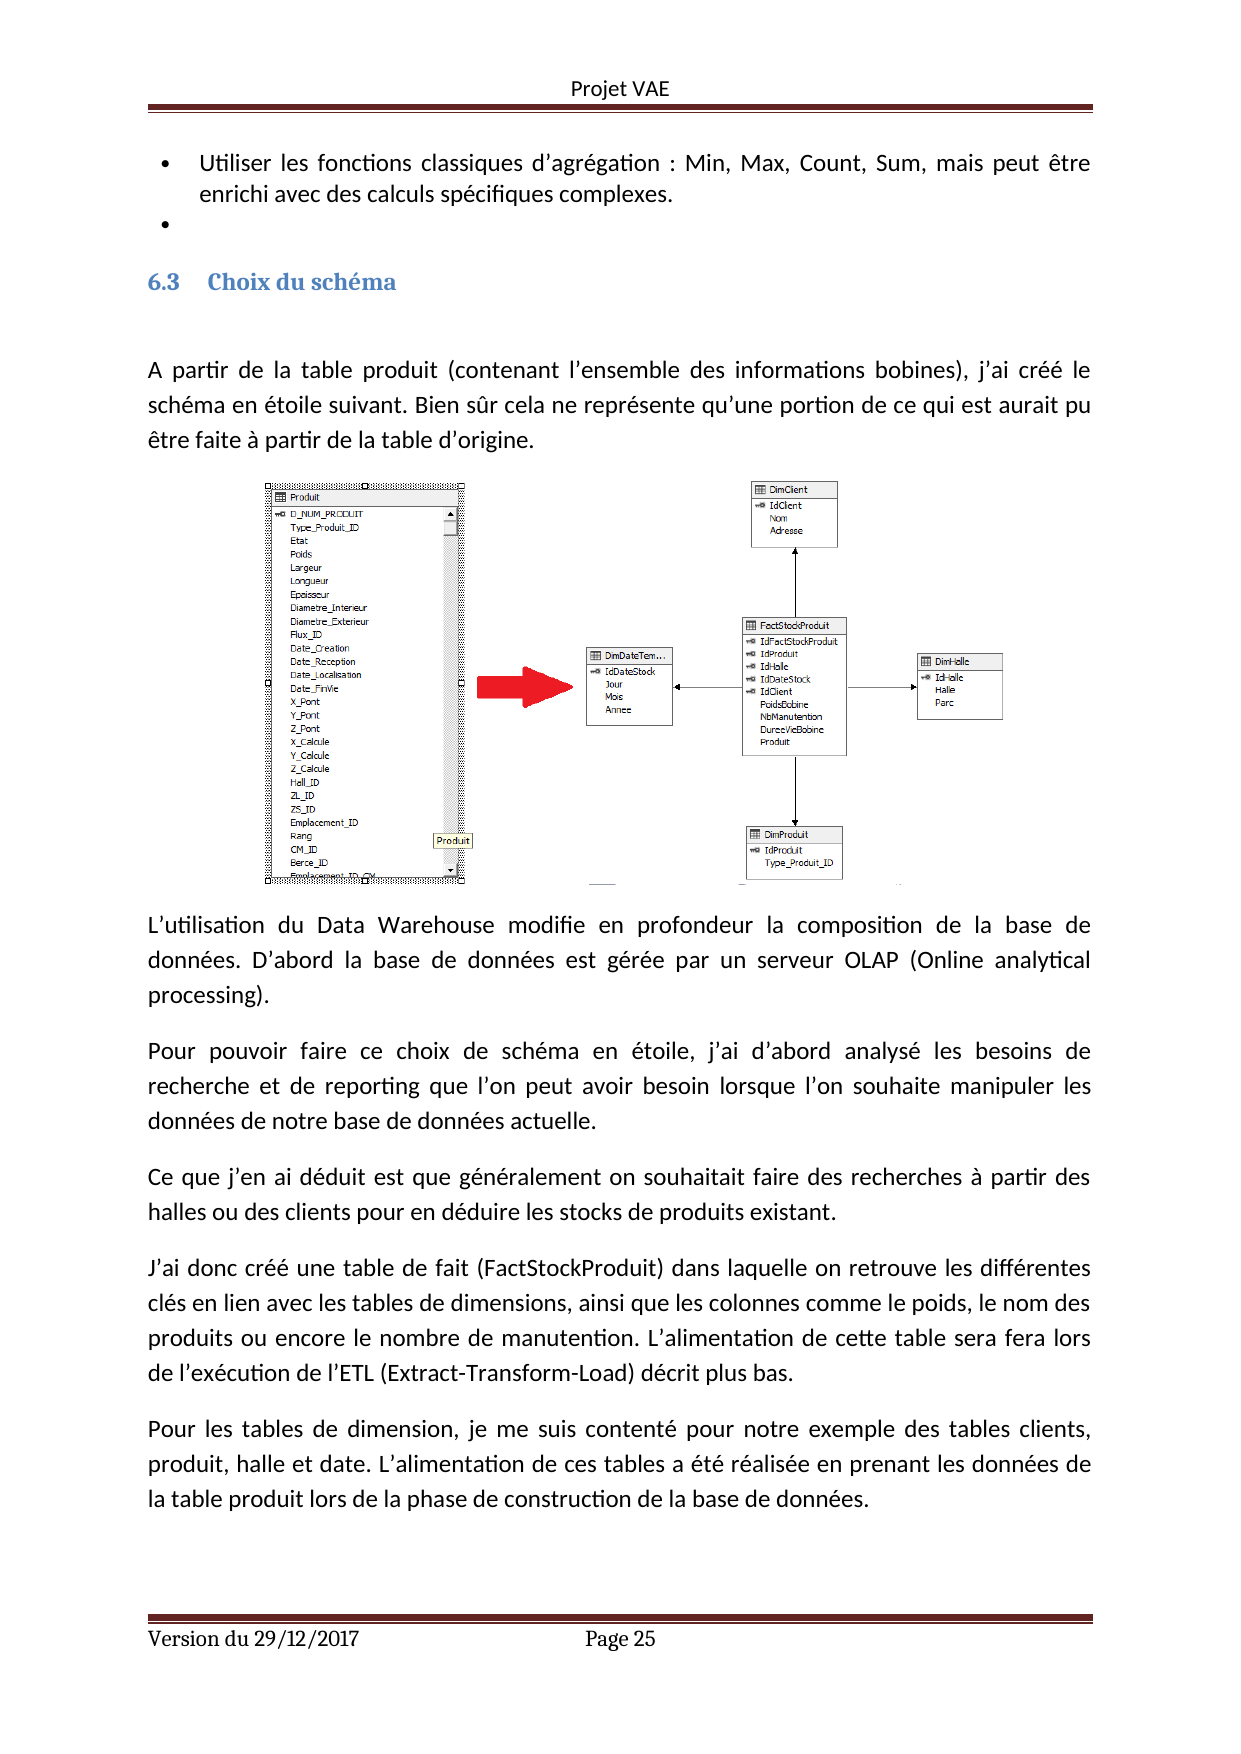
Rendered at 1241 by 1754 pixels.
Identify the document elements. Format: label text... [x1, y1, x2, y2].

text Ce que j’en ai déduit est que généralement on souhaitait faire des recherches à partir des halles ou des clients pour en déduire les stocks de produits existant. [148, 1161, 1093, 1227]
text A partir de la table produit (contenant l’ensemble des informations bobines), j’ai créé le schéma en étoile suivant. Bien sûr cela ne représente qu’une portion de ce qui est aurait pu être faite à partir de la table d’origine. [148, 354, 1093, 455]
text Pour les tables de dimension, je me suis contenté pour notre exemple des tables clients, produit, halle et date. L’alimentation de ces tables a été réalisée en prenant les données de la table produit lors de la phase de construction de la base de données. [148, 1413, 1093, 1513]
picture [232, 480, 1008, 885]
text Pour pouvoir faire ce choix de schéma en étoile, j’ai d’abord analysé les besoins de recherche et de reporting que l’on peut avoir besoin lorsque l’on souhaite manipuler les données de notre base de données actuelle. [148, 1035, 1093, 1136]
subtitle Choix du schéma [148, 268, 1093, 297]
text J’ai donc créé une table de fait (FactStockProduit) dans laquelle on retrouve les différentes clés en lien avec les tables de dimensions, ainsi que les colonnes comme le poids, le nom des produits ou encore le nombre de manutention. L’alimentation de cette table sera fera lors de l’exécution de l’ETL (Extract-Transform-Load) décrit plus bas. [148, 1252, 1093, 1388]
text L’utilisation du Data Warehouse modifie en profondeur la composition de la base de données. D’abord la base de données est gérée par un serveur OLAP (Online analytical processing). [148, 909, 1093, 1010]
list Utiliser les fonctions classiques d’agrégation : Min, Max, Count, Sum, mais peut être enrichi avec des calculs spécifiques complexes. [162, 148, 1093, 209]
